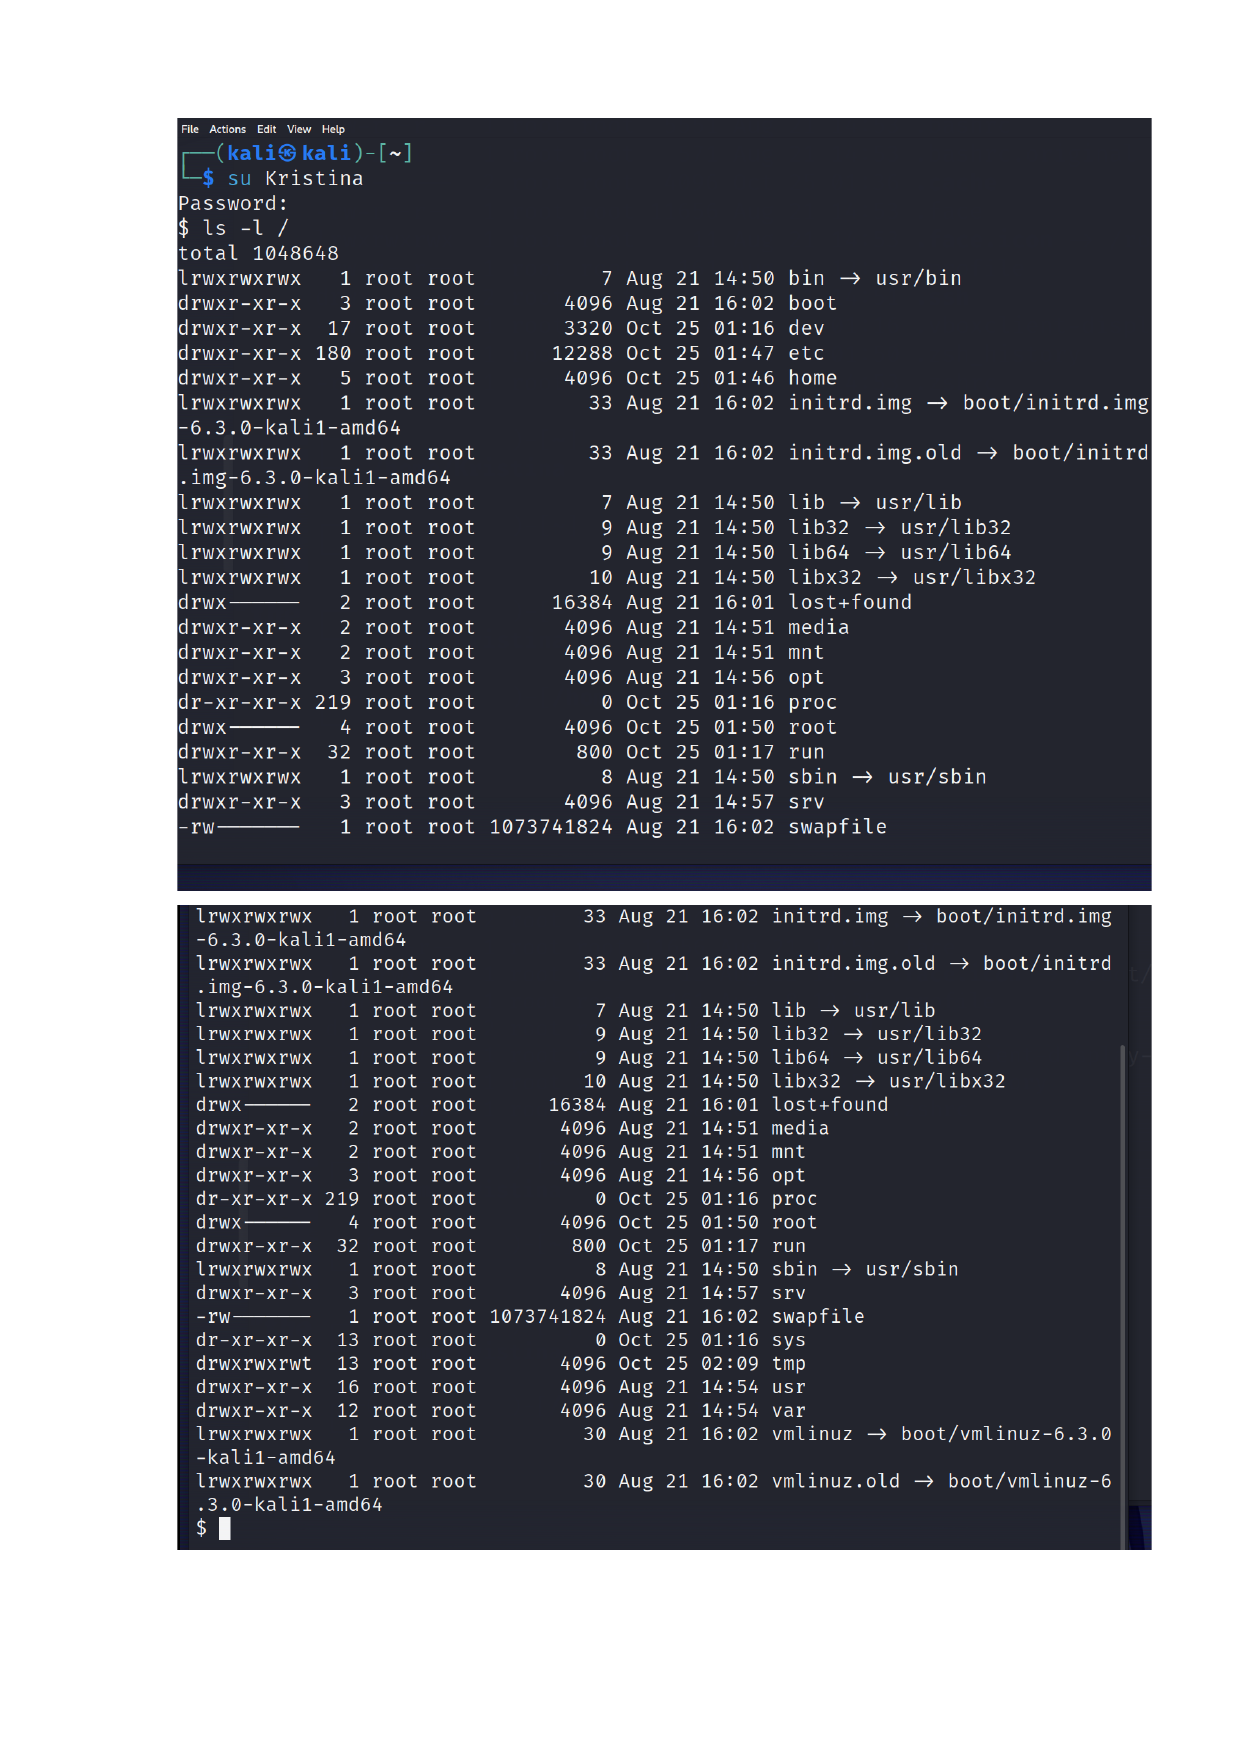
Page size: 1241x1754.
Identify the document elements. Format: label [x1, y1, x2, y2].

picture [177, 118, 1152, 891]
picture [177, 905, 1152, 1550]
